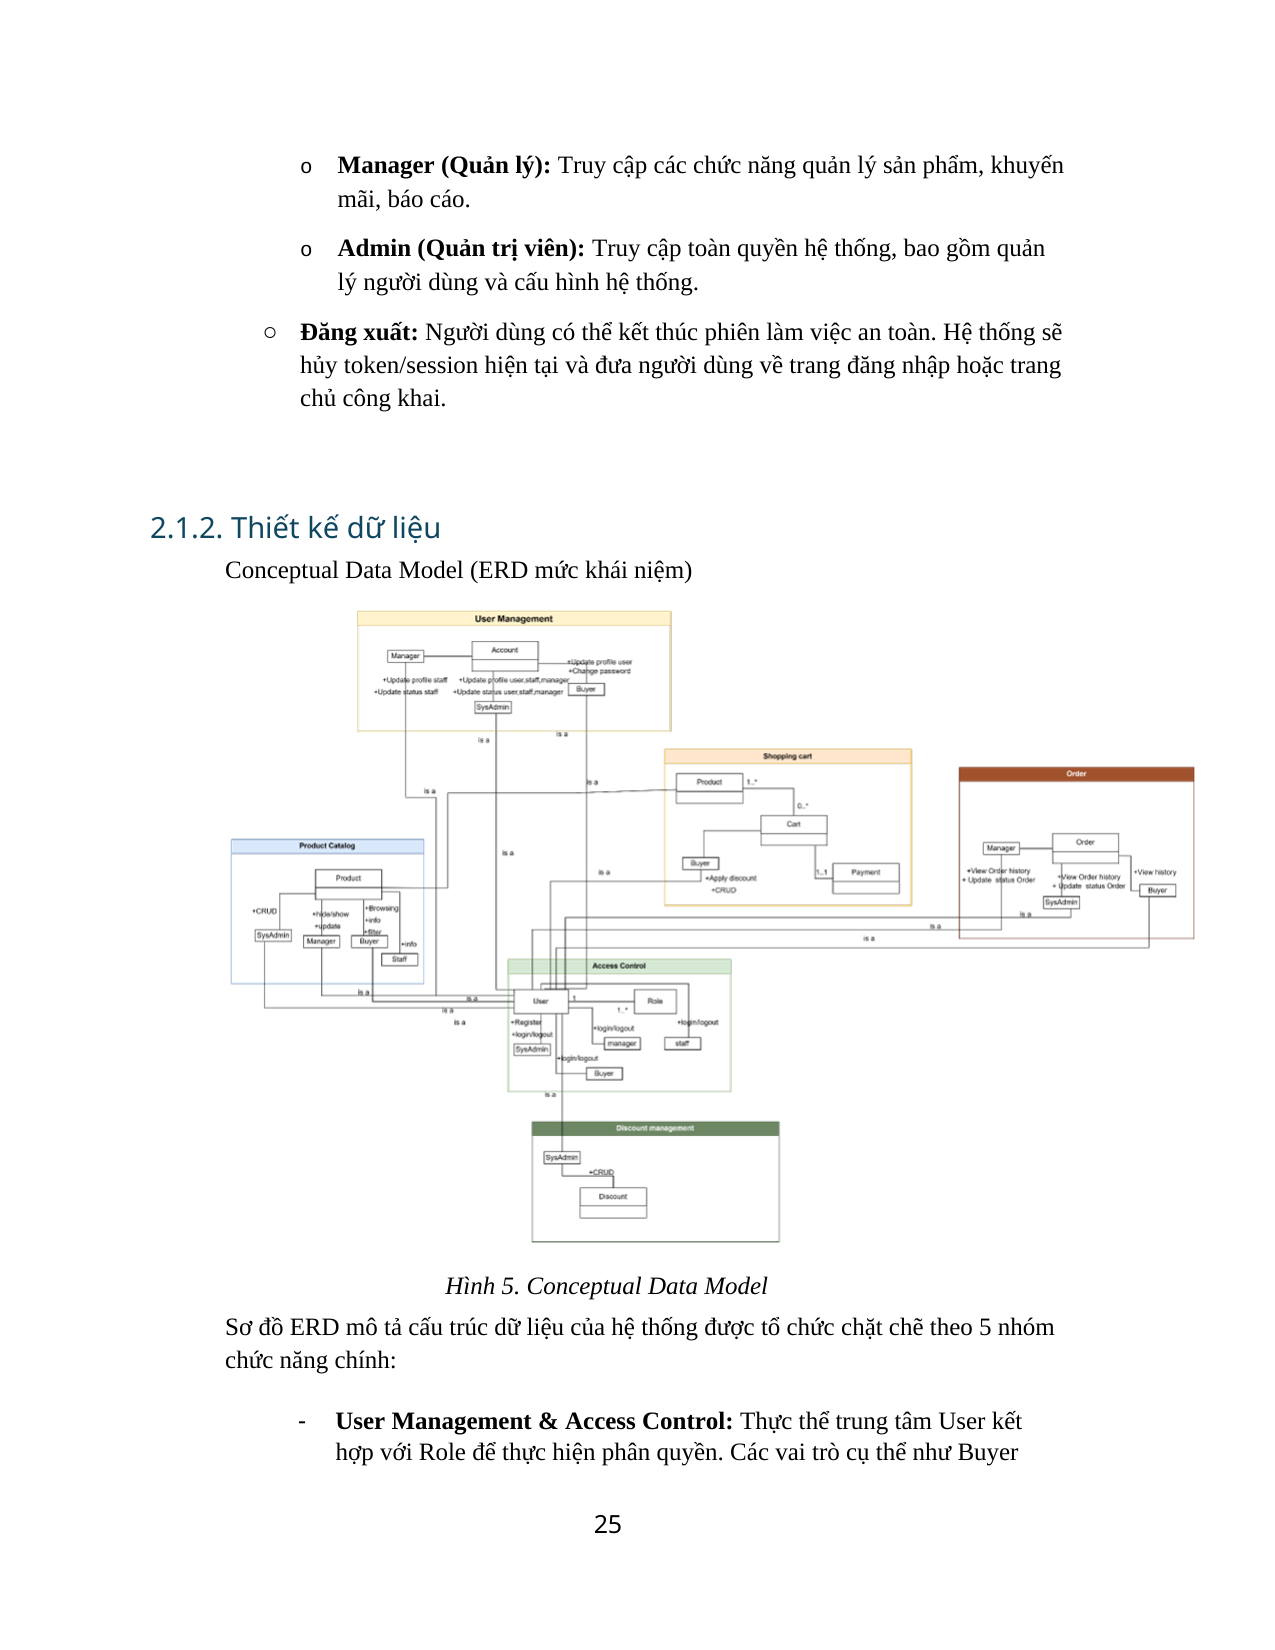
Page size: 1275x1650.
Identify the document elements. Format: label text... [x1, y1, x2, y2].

text o Admin (Quản trị viên): Truy cập toàn quyền hệ thống, bao gồm quản lý người dùng và cấu hình hệ thống. [300, 233, 1065, 296]
list Đăng xuất: Người dùng có thể kết thúc phiên làm việc an toàn. Hệ thống sẽ hủy token/session hiện tại và đưa người dùng về trang đăng nhập hoặc trang chủ công khai. [262, 317, 1065, 412]
text Conceptual Data Model (ERD mức khái niệm) [225, 556, 1065, 584]
subtitle 2.1.2. Thiết kế dữ liệu [150, 507, 1065, 547]
text Hình 5. Conceptual Data Model [150, 1271, 1065, 1299]
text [298, 1403, 1065, 1466]
text o Manager (Quản lý): Truy cập các chức năng quản lý sản phẩm, khuyến mãi, báo cáo. [300, 150, 1065, 213]
text Sơ đồ ERD mô tả cấu trúc dữ liệu của hệ thống được tổ chức chặt chẽ theo 5 nhóm chức năng chính: [225, 1312, 1065, 1374]
picture [225, 605, 1200, 1249]
